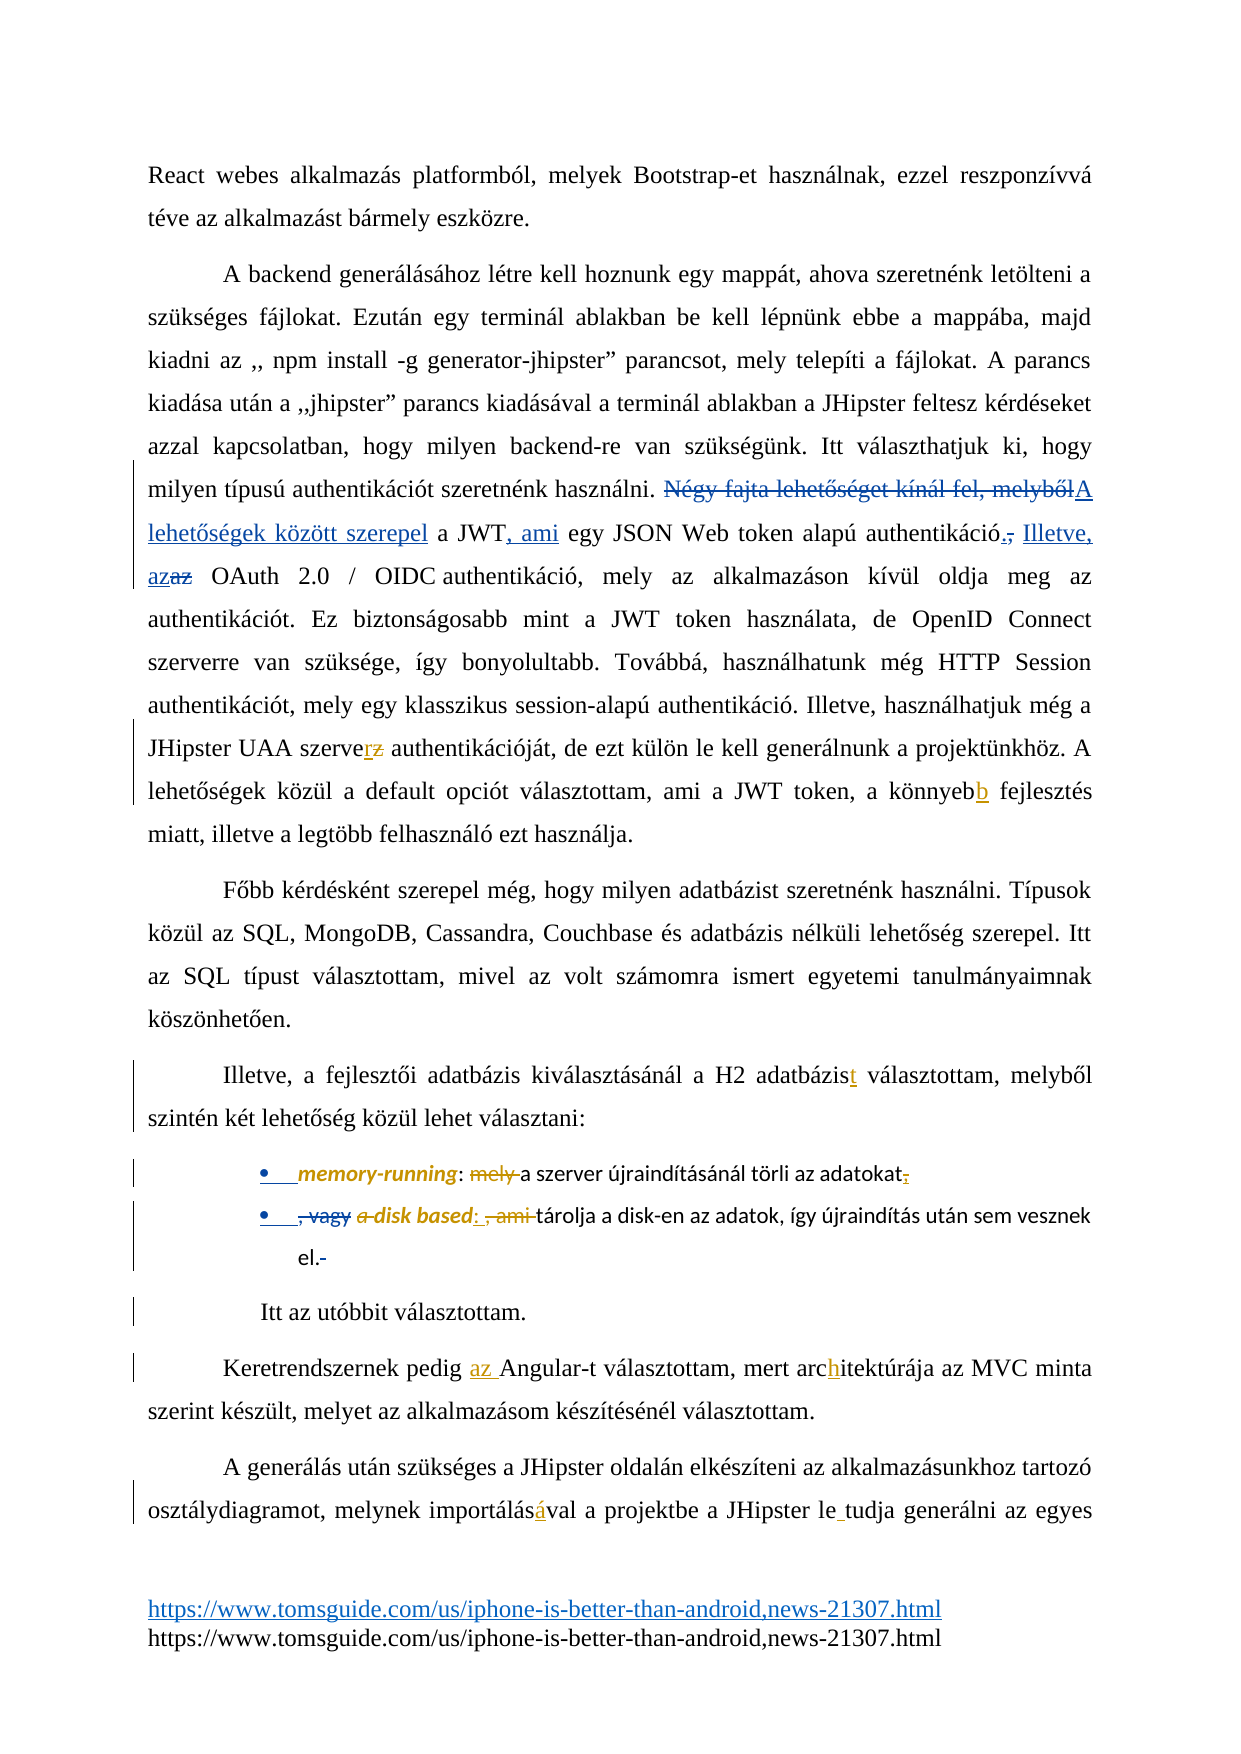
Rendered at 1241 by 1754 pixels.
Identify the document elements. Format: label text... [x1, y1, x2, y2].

text Keretrendszernek pedig Angular-t választottam, mert arcitektúrája az MVC minta szerint készült, melyet az alkalmazásom készítésénél választottam. [148, 1353, 1092, 1425]
list memory-running: a szerver újraindításánál törli az adatokat [260, 1159, 1092, 1187]
text Illetve, a fejlesztői adatbázis kiválasztásánál a H2 adatbázis választottam, melyből szintén két lehetőség közül lehet választani: [148, 1060, 1092, 1132]
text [148, 160, 1092, 232]
list disk basedtárolja a disk-en az adatok, így újraindítás után sem vesznek el. [260, 1201, 1092, 1271]
text A backend generálásához létre kell hoznunk egy mappát, ahova szeretnénk letölteni a szükséges fájlokat. Ezután egy terminál ablakban be kell lépnünk ebbe a mappába, majd kiadni az ,, npm install -g generator-jhipster” parancsot, mely telepíti a fájlokat. A parancs kiadása után a ,,jhipster” parancs kiadásával a terminál ablakban a JHipster feltesz kérdéseket azzal kapcsolatban, hogy milyen backend-re van szükségünk. Itt választhatjuk ki, hogy milyen típusú authentikációt szeretnénk használni. a JWT egy JSON Web token alapú authentikáció OAuth 2.0 / OIDC authentikáció, mely az alkalmazáson kívül oldja meg az authentikációt. Ez biztonságosabb mint a JWT token használata, de OpenID Connect szerverre van szüksége, így bonyolultabb. Továbbá, használhatunk még HTTP Session authentikációt, mely egy klasszikus session-alapú authentikáció. Illetve, használhatjuk még a JHipster UAA szerve authentikációját, de ezt külön le kell generálnunk a projektünkhöz. A lehetőségek közül a default opciót választottam, ami a JWT token, a könnyeb fejlesztés miatt, illetve a legtöbb felhasználó ezt használja. [148, 259, 1092, 848]
text Főbb kérdésként szerepel még, hogy milyen adatbázist szeretnénk használni. Típusok közül az SQL, MongoDB, Cassandra, Couchbase és adatbázis nélküli lehetőség szerepel. Itt az SQL típust választottam, mivel az volt számomra ismert egyetemi tanulmányaimnak köszönhetően. [148, 875, 1092, 1033]
text Itt az utóbbit választottam. [260, 1297, 1092, 1326]
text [148, 1452, 1092, 1523]
